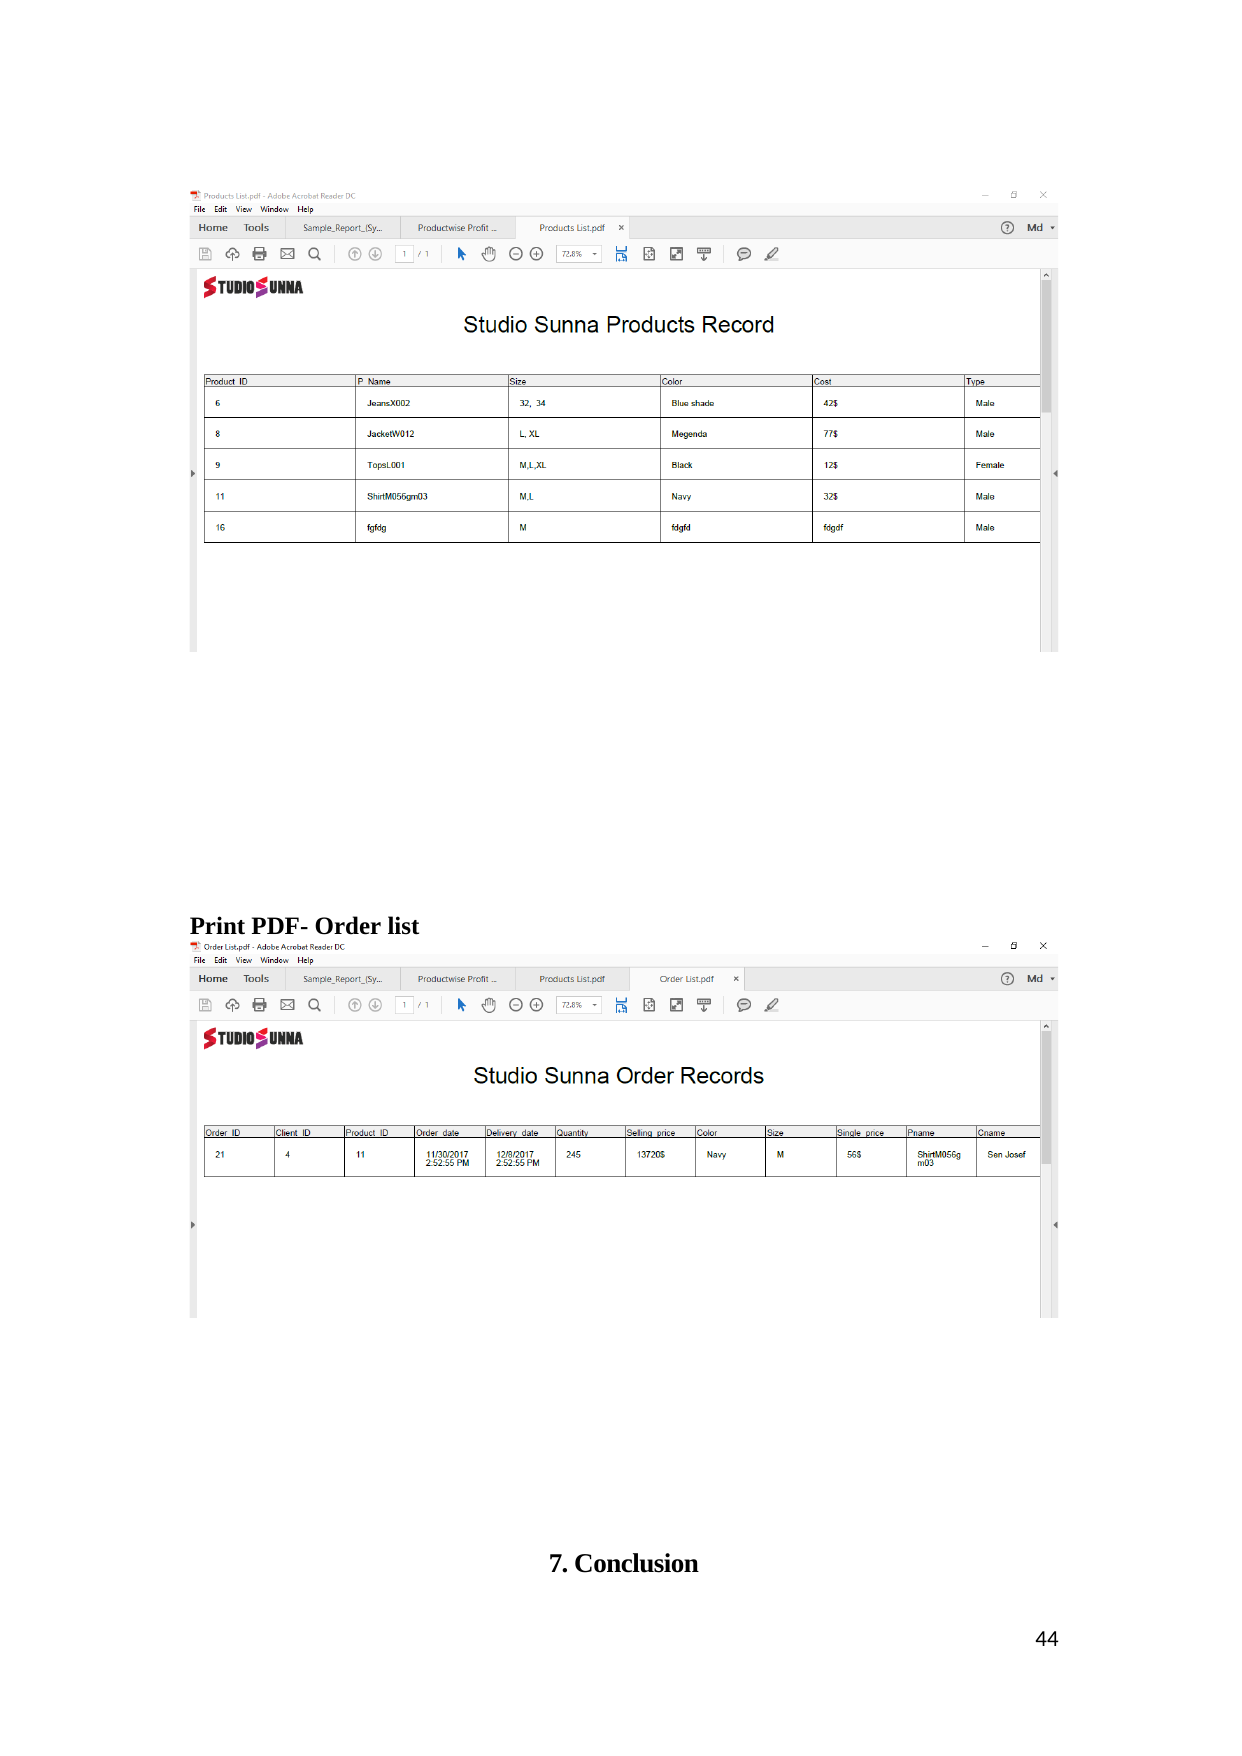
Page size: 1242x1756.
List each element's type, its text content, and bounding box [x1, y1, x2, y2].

picture [189, 939, 1059, 1318]
text 7. Conclusion [189, 1547, 1058, 1578]
picture [189, 188, 1059, 652]
text Print PDF- Order list [189, 911, 1058, 939]
